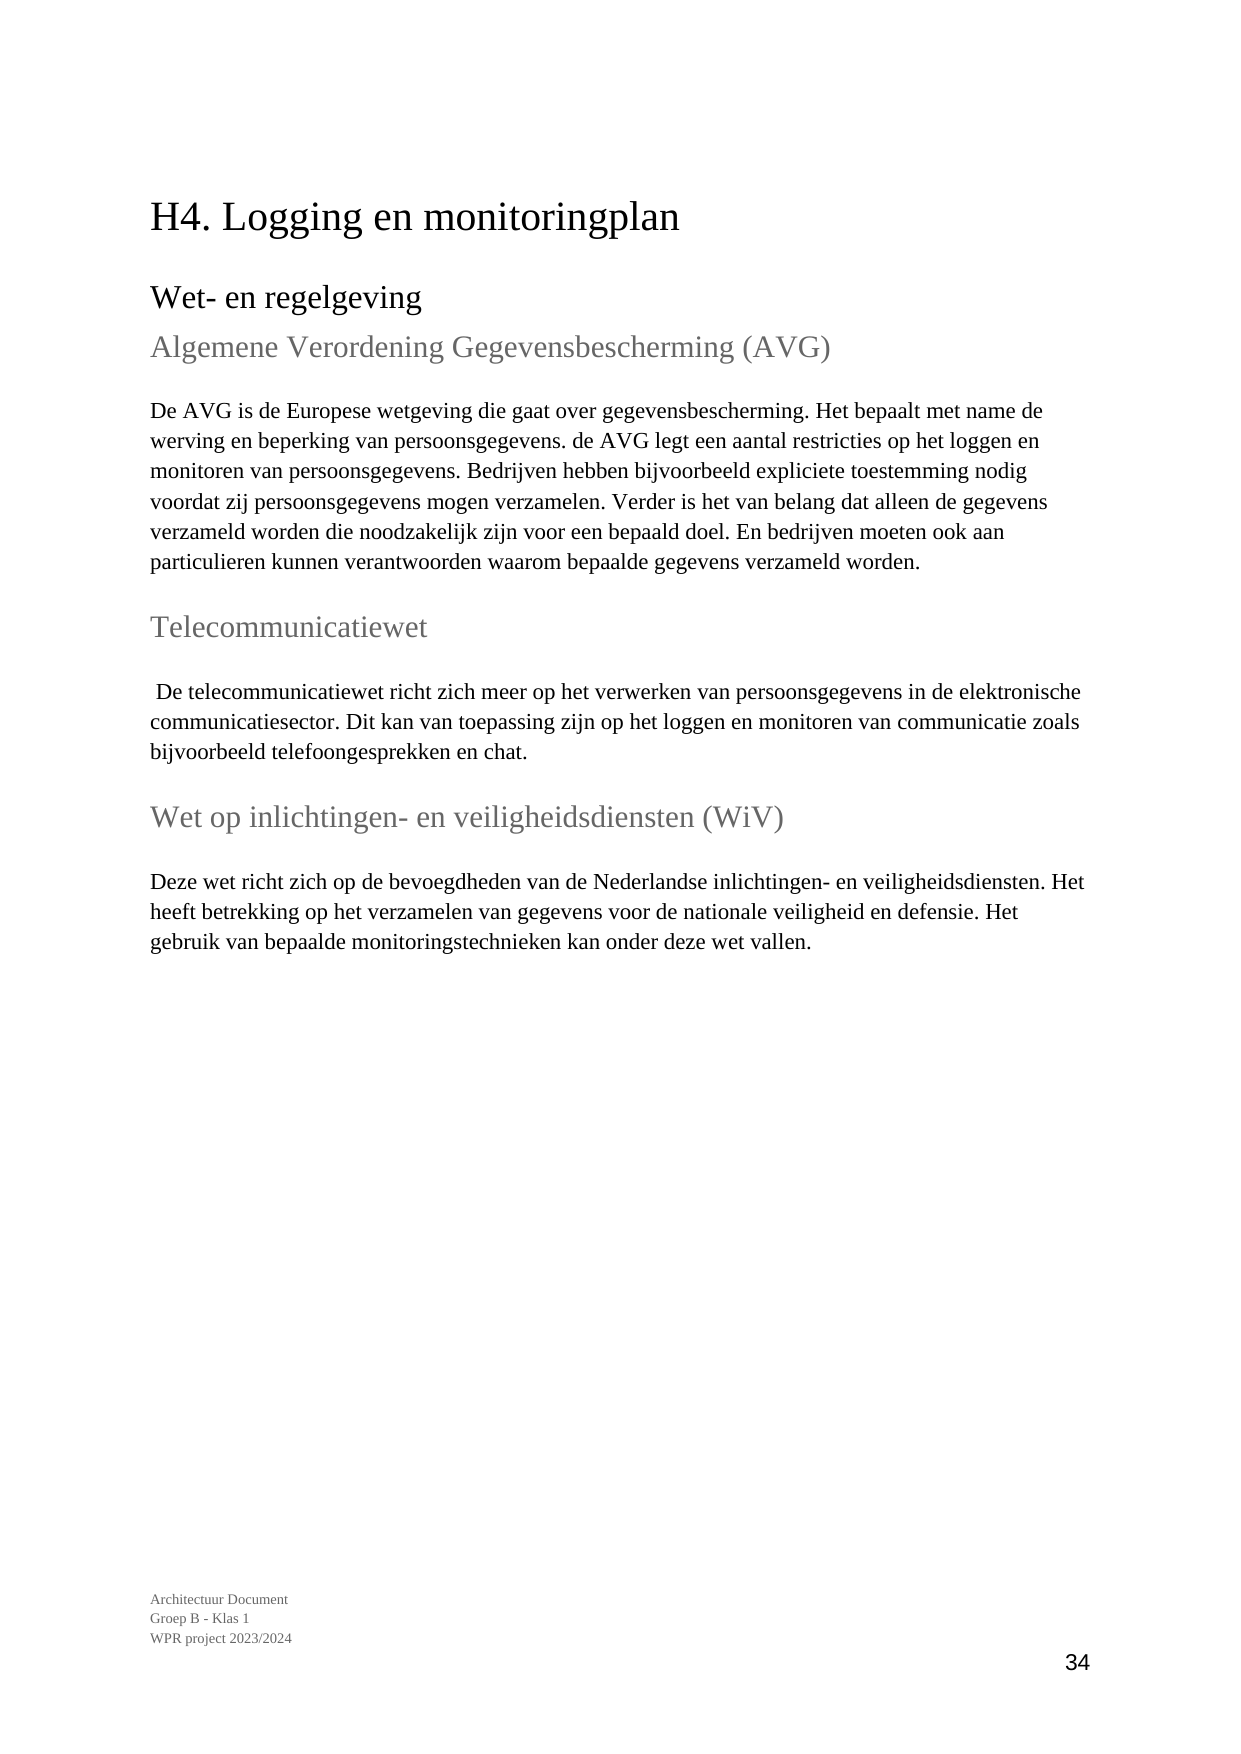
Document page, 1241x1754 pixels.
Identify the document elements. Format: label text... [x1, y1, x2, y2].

subtitle Algemene Verordening Gegevensbescherming (AVG) [150, 328, 1090, 364]
text De telecommunicatiewet richt zich meer op het verwerken van persoonsgegevens in de elektronische communicatiesector. Dit kan van toepassing zijn op het loggen en monitoren van communicatie zoals bijvoorbeeld telefoongesprekken en chat. [150, 678, 1090, 765]
subtitle Wet- en regelgeving [150, 277, 1090, 315]
text Deze wet richt zich op de bevoegdheden van de Nederlandse inlichtingen- en veiligheidsdiensten. Het heeft betrekking op het verzamelen van gegevens voor de nationale veiligheid en defensie. Het gebruik van bepaalde monitoringstechnieken kan onder deze wet vallen. [150, 868, 1090, 955]
text De AVG is de Europese wetgeving die gaat over gegevensbescherming. Het bepaalt met name de werving en beperking van persoonsgegevens. de AVG legt een aantal restricties op het loggen en monitoren van persoonsgegevens. Bedrijven hebben bijvoorbeeld expliciete toestemming nodig voordat zij persoonsgegevens mogen verzamelen. Verder is het van belang dat alleen de gegevens verzameld worden die noodzakelijk zijn voor een bepaald doel. En bedrijven moeten ook aan particulieren kunnen verantwoorden waarom bepaalde gegevens verzameld worden. [150, 397, 1090, 574]
subtitle Wet op inlichtingen- en veiligheidsdiensten (WiV) [150, 799, 1090, 835]
subtitle H4. Logging en monitoringplan [150, 192, 1090, 239]
subtitle Telecommunicatiewet [150, 609, 1090, 644]
